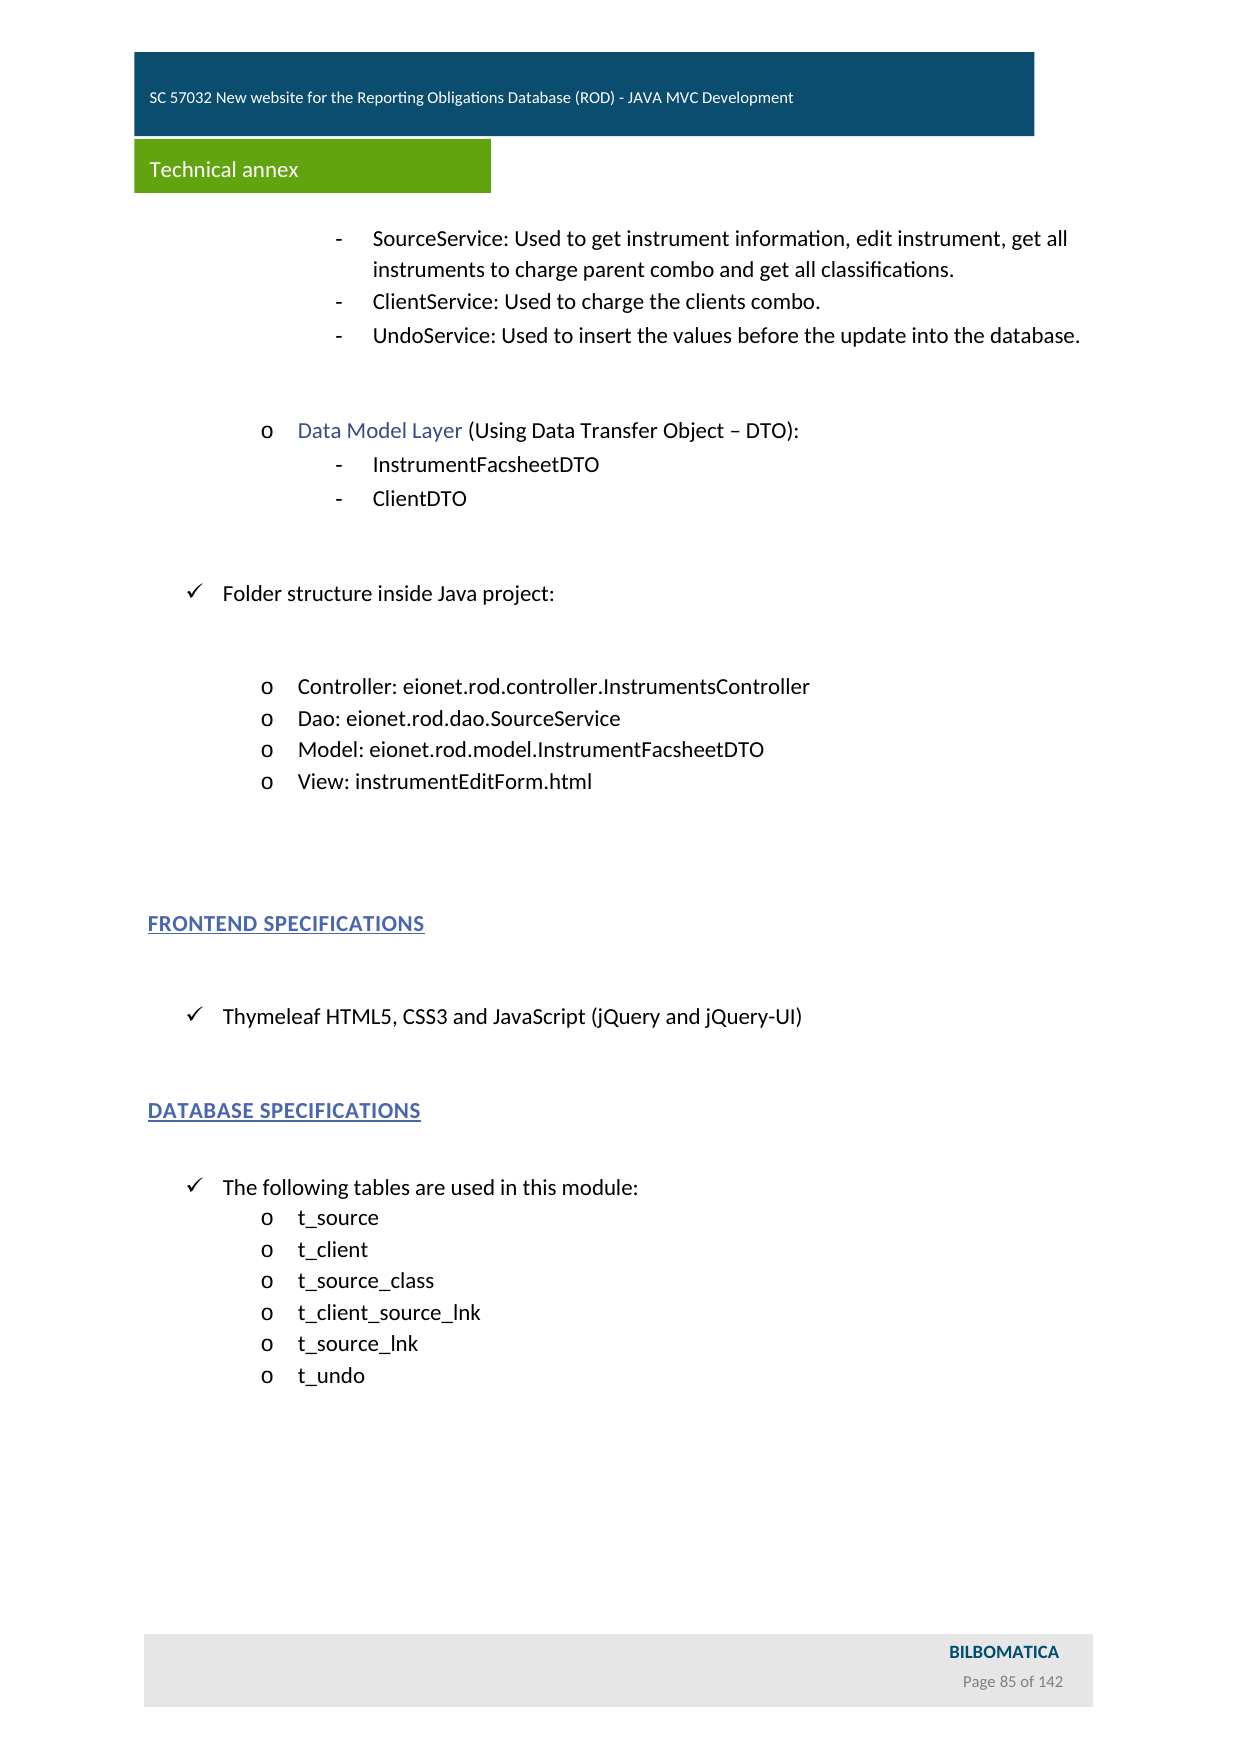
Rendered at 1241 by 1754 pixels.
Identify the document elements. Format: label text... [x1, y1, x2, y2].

list Thymeleaf HTML5, CSS3 and JavaScript (jQuery and jQuery-UI) [185, 1002, 1093, 1031]
list t_source [260, 1203, 1093, 1233]
list Data Model Layer (Using Data Transfer Object – DTO): [260, 416, 1093, 445]
list ClientDTO [335, 481, 1093, 513]
list SourceService: Used to get instrument information, edit instrument, get all instruments to charge parent combo and get all classifications. [335, 222, 1093, 283]
text FRONTEND SPECIFICATIONS [148, 909, 1093, 937]
list ClientService: Used to charge the clients combo. [335, 285, 1093, 316]
list InstrumentFacsheetDTO [335, 448, 1093, 479]
list t_source_class [260, 1266, 1093, 1296]
list Folder structure inside Java project: [185, 579, 1093, 607]
list t_undo [260, 1361, 1093, 1390]
list t_source_lnk [260, 1329, 1093, 1358]
list Model: eionet.rod.model.InstrumentFacsheetDTO [260, 735, 1093, 764]
list Controller: eionet.rod.controller.InstrumentsController [260, 672, 1093, 702]
list UndoService: Used to insert the values before the update into the database. [335, 319, 1093, 350]
text DATABASE SPECIFICATIONS [148, 1096, 1093, 1124]
list Dao: eionet.rod.dao.SourceService [260, 704, 1093, 733]
list The following tables are used in this module: [185, 1173, 1093, 1201]
list View: instrumentEditForm.html [260, 767, 1093, 796]
list t_client [260, 1235, 1093, 1264]
list t_client_source_lnk [260, 1298, 1093, 1327]
